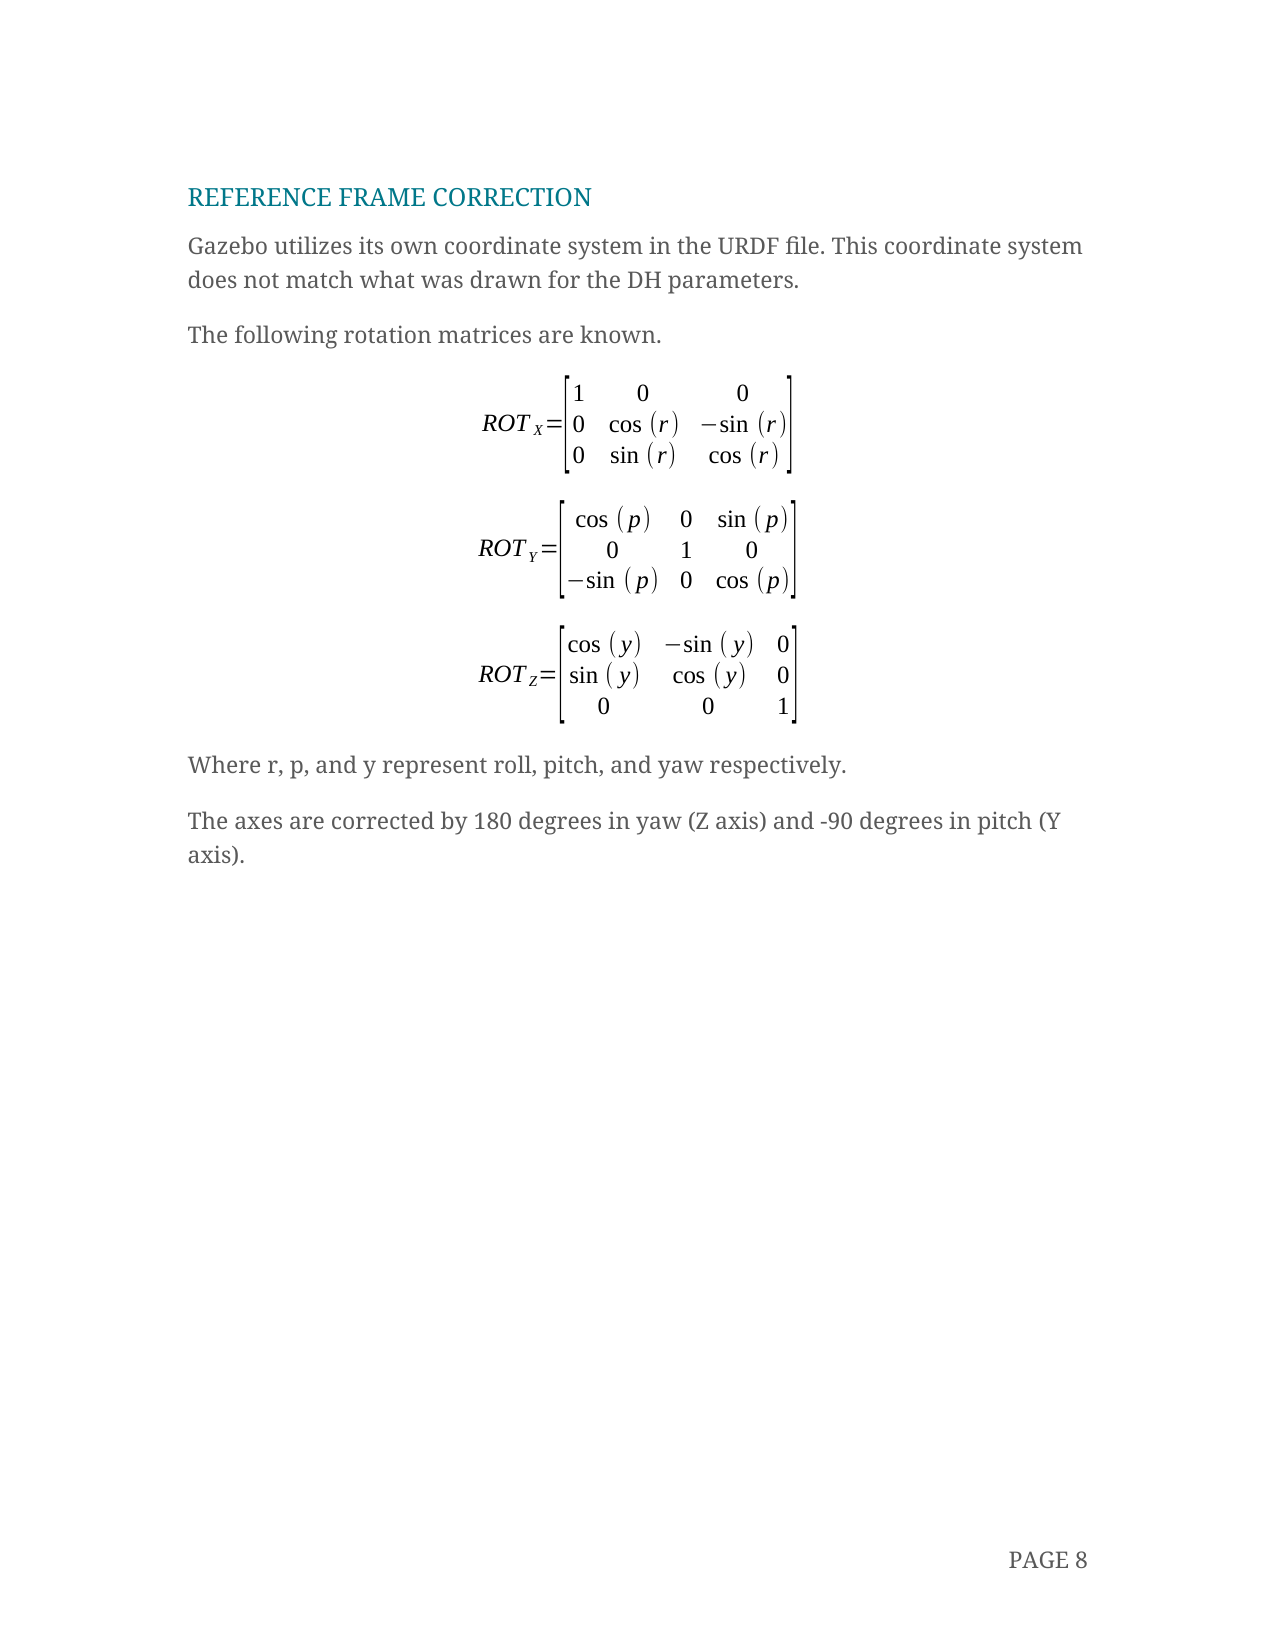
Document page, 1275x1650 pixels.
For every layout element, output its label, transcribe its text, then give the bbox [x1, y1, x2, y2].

text Where r, p, and y represent roll, pitch, and yaw respectively. [187, 749, 1087, 781]
subtitle Reference Frame Correction [187, 180, 1087, 214]
text The axes are corrected by 180 degrees in yaw (Z axis) and -90 degrees in pitch (Y axis). [187, 804, 1087, 870]
text The following rotation matrices are known. [187, 319, 1087, 351]
text Gazebo utilizes its own coordinate system in the URDF file. This coordinate system does not match what was drawn for the DH parameters. [187, 230, 1087, 296]
